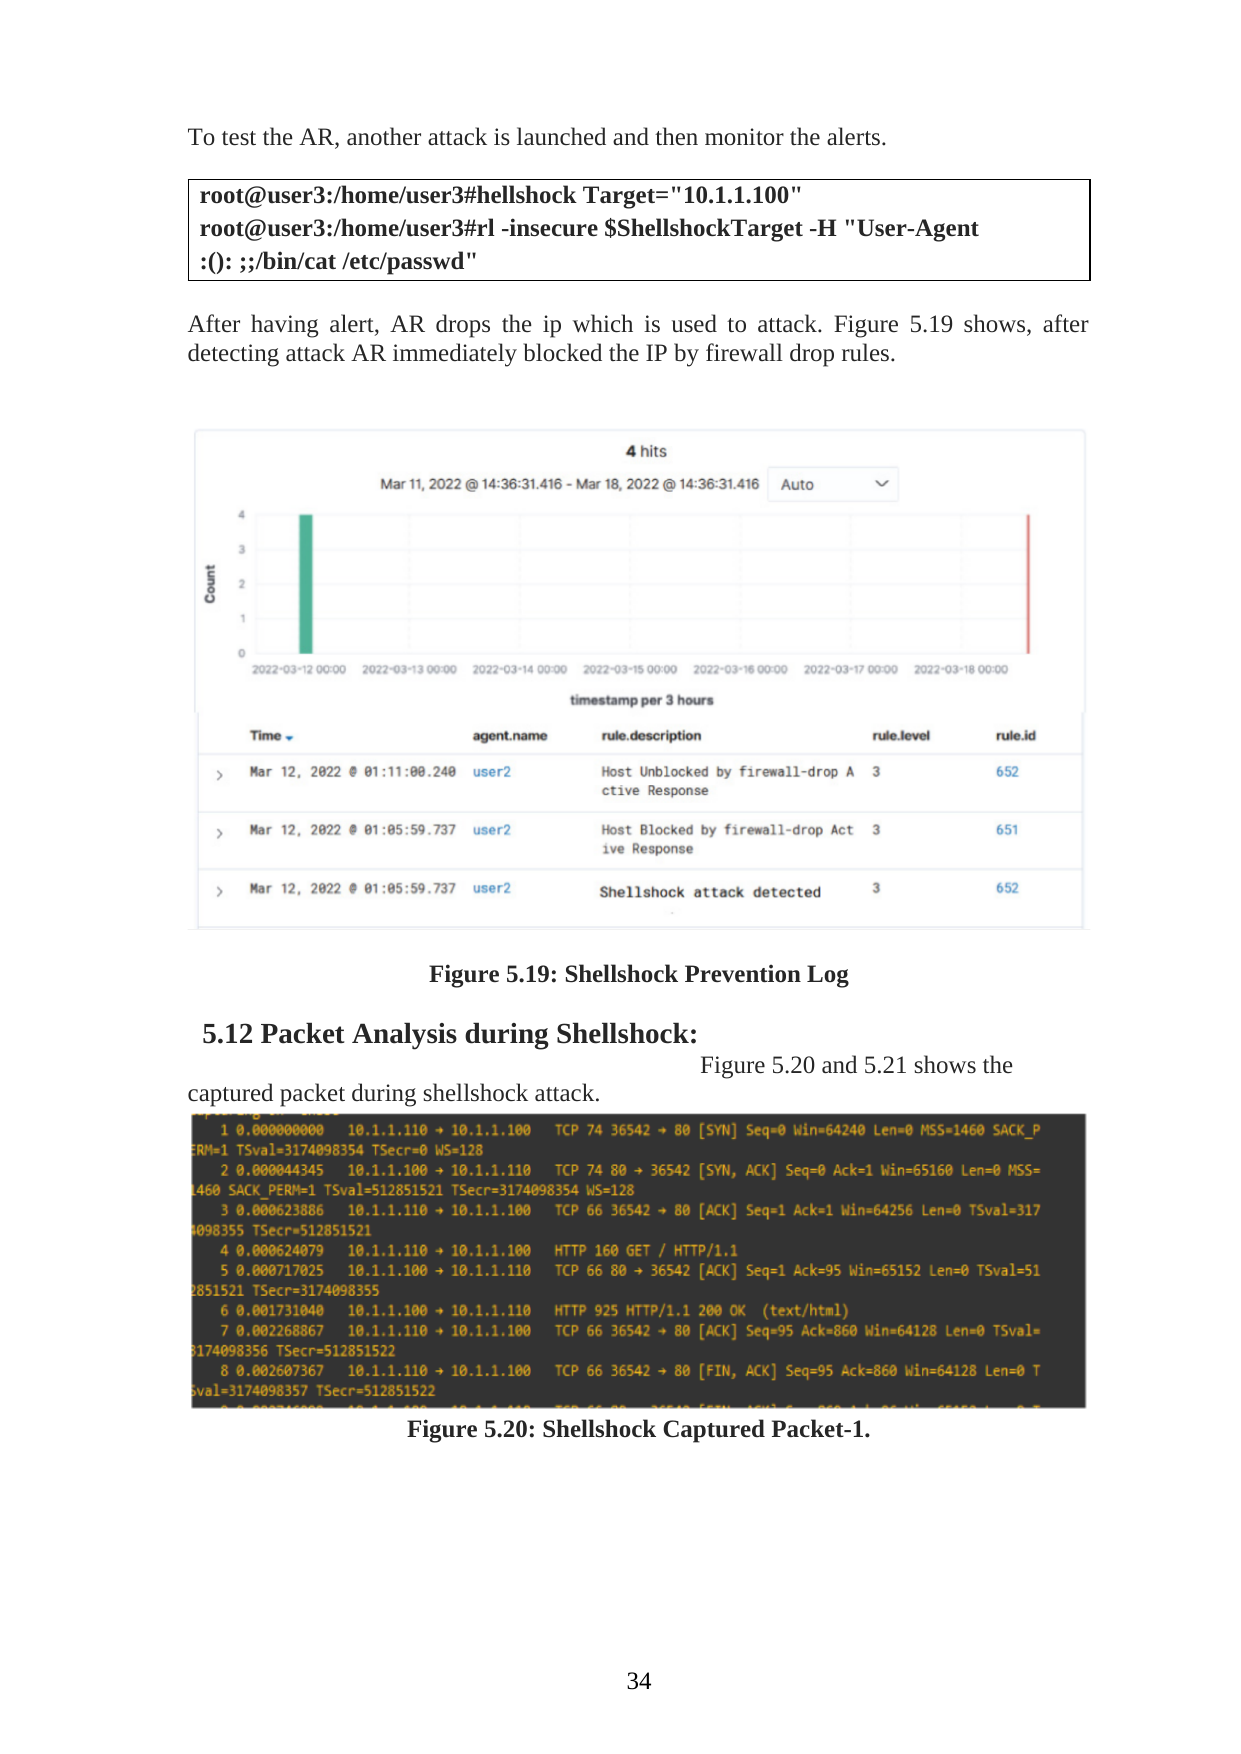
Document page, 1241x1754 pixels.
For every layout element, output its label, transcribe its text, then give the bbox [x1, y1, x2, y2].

table_header root@user3:/home/user3#hellshock Target="10.1.1.100" root@user3:/home/user3#rl -insecure $ShellshockTarget -H "User-Agent :(): ;;/bin/cat /etc/passwd" [189, 180, 1089, 279]
text 5.12 Packet Analysis during Shellshock: [187, 1016, 1090, 1050]
picture [187, 1107, 1091, 1415]
text Figure 5.20 and 5.21 shows the captured packet during shellshock attack. [187, 1050, 1090, 1107]
text Figure 5.19: Shellshock Prevention Log [187, 959, 1090, 987]
text Figure 5.20: Shellshock Captured Packet-1. [187, 1415, 1090, 1443]
text To test the AR, another attack is launched and then monitor the alerts. [187, 122, 1090, 151]
picture [187, 424, 1091, 930]
text After having alert, AR drops the ip which is used to attack. Figure 5.19 shows, after detecting attack AR immediately blocked the IP by firewall drop rules. [187, 309, 1090, 367]
